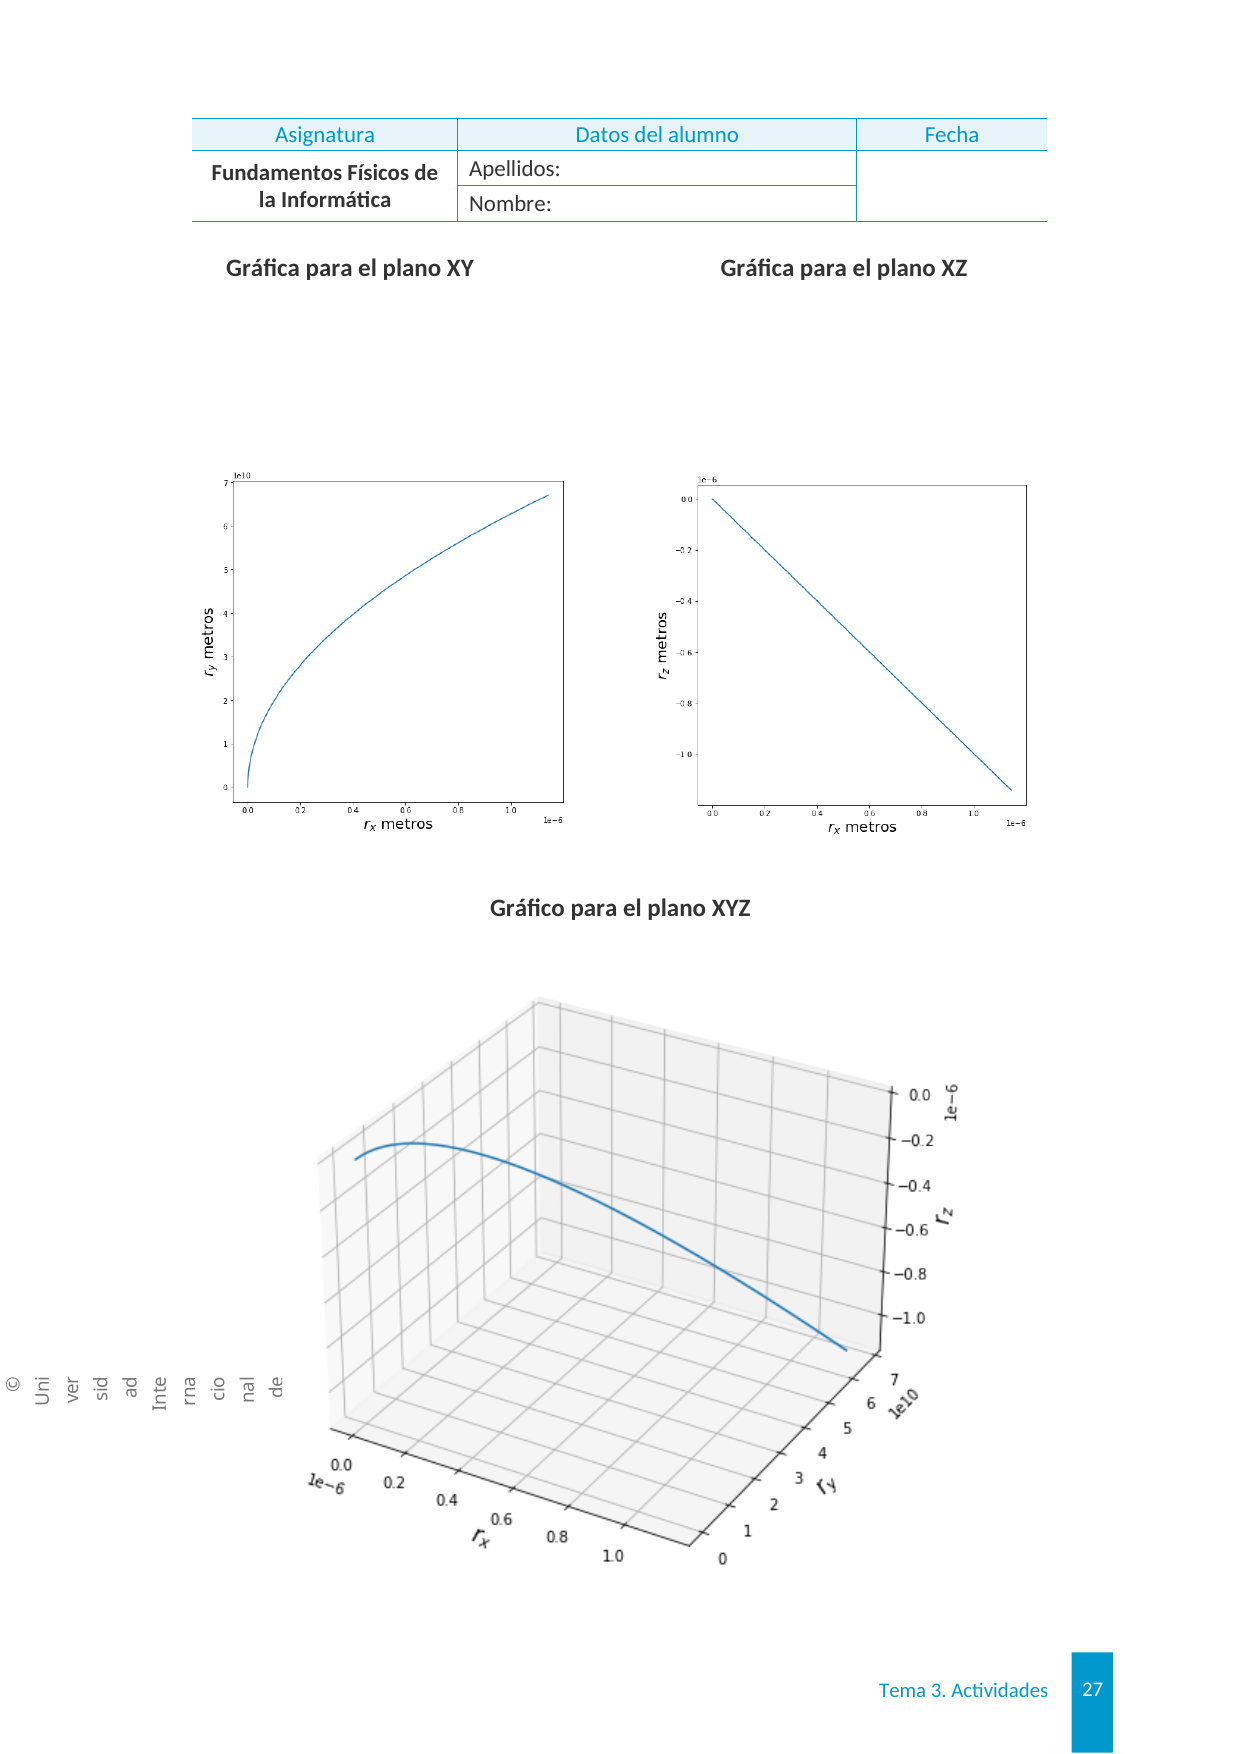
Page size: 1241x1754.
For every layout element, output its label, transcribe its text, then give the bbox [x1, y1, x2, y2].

picture [272, 938, 968, 1597]
text Gráfico para el plano XYZ [192, 892, 1048, 923]
picture [650, 472, 1031, 841]
text Gráfica para el plano XY Gráfica para el plano XZ [192, 252, 1048, 283]
picture [197, 467, 568, 838]
